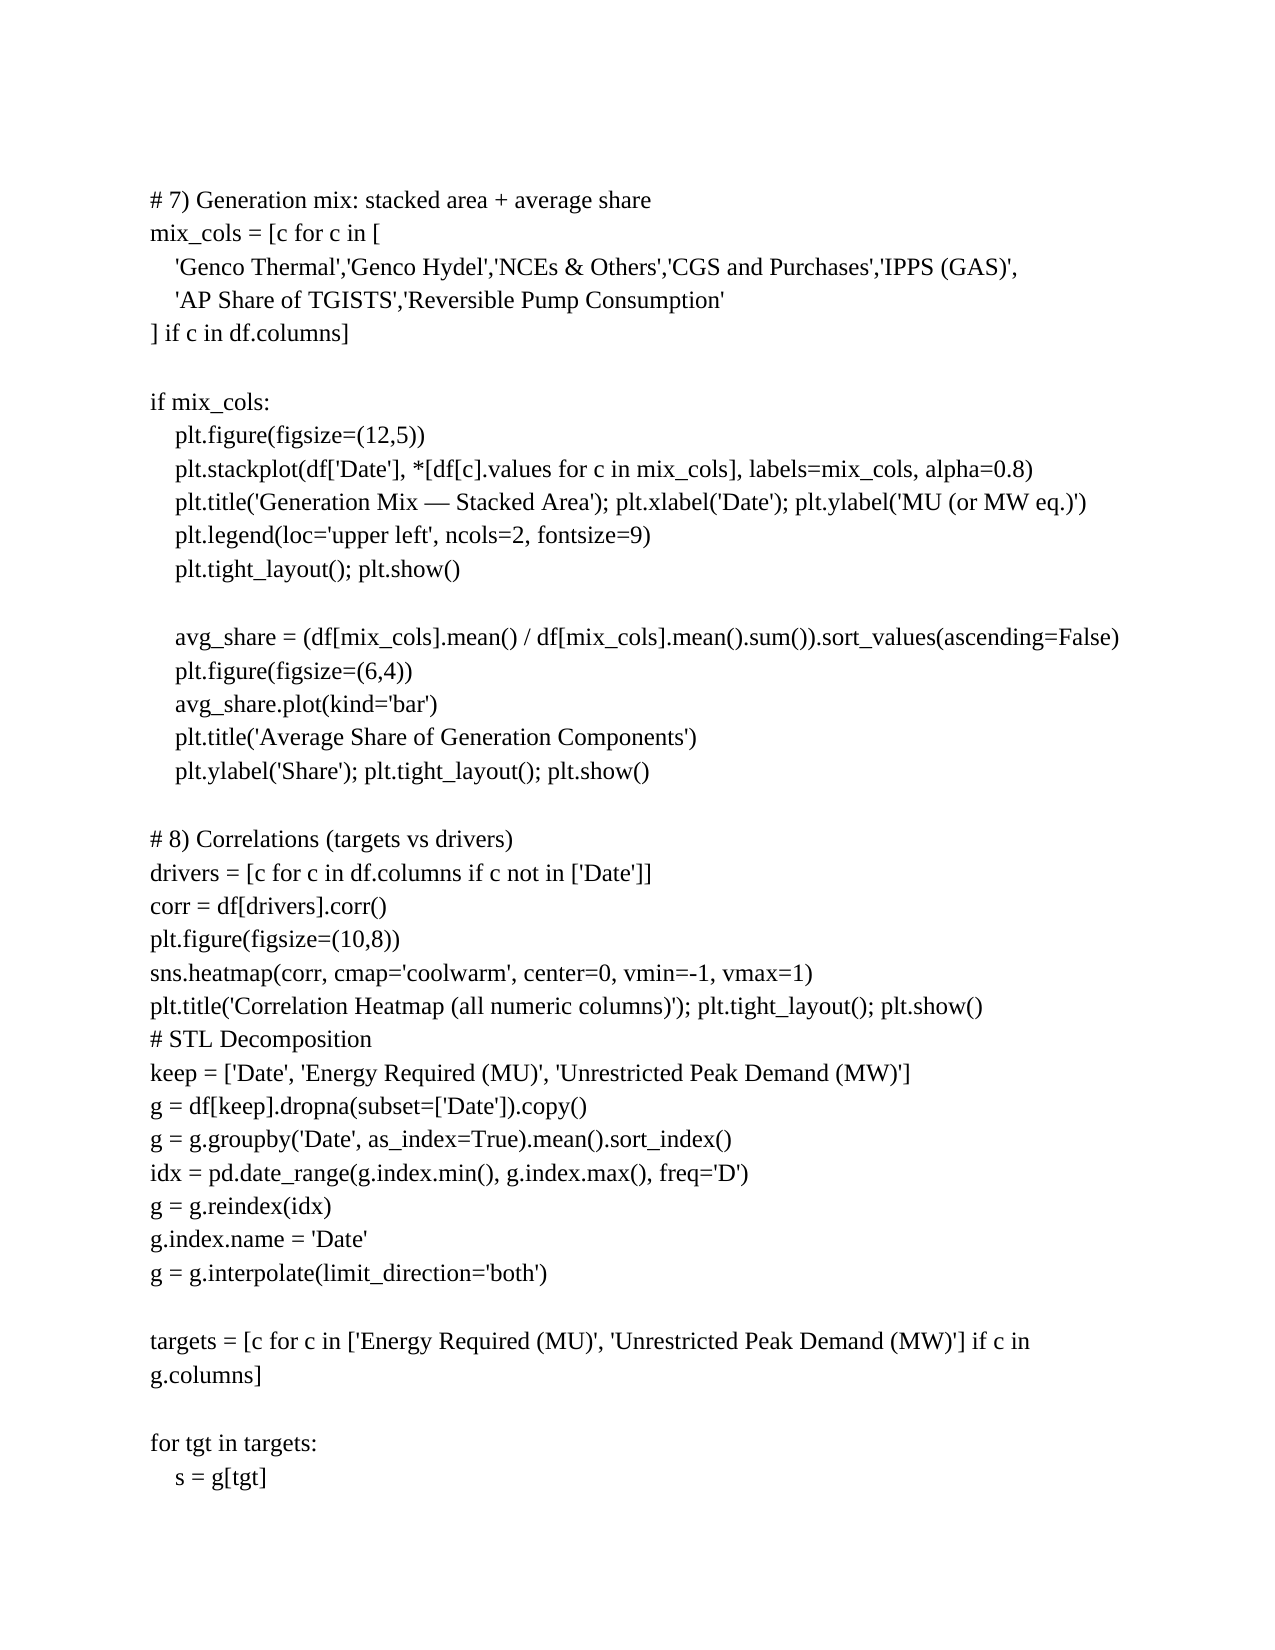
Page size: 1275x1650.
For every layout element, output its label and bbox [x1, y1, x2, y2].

text [150, 150, 1125, 1490]
